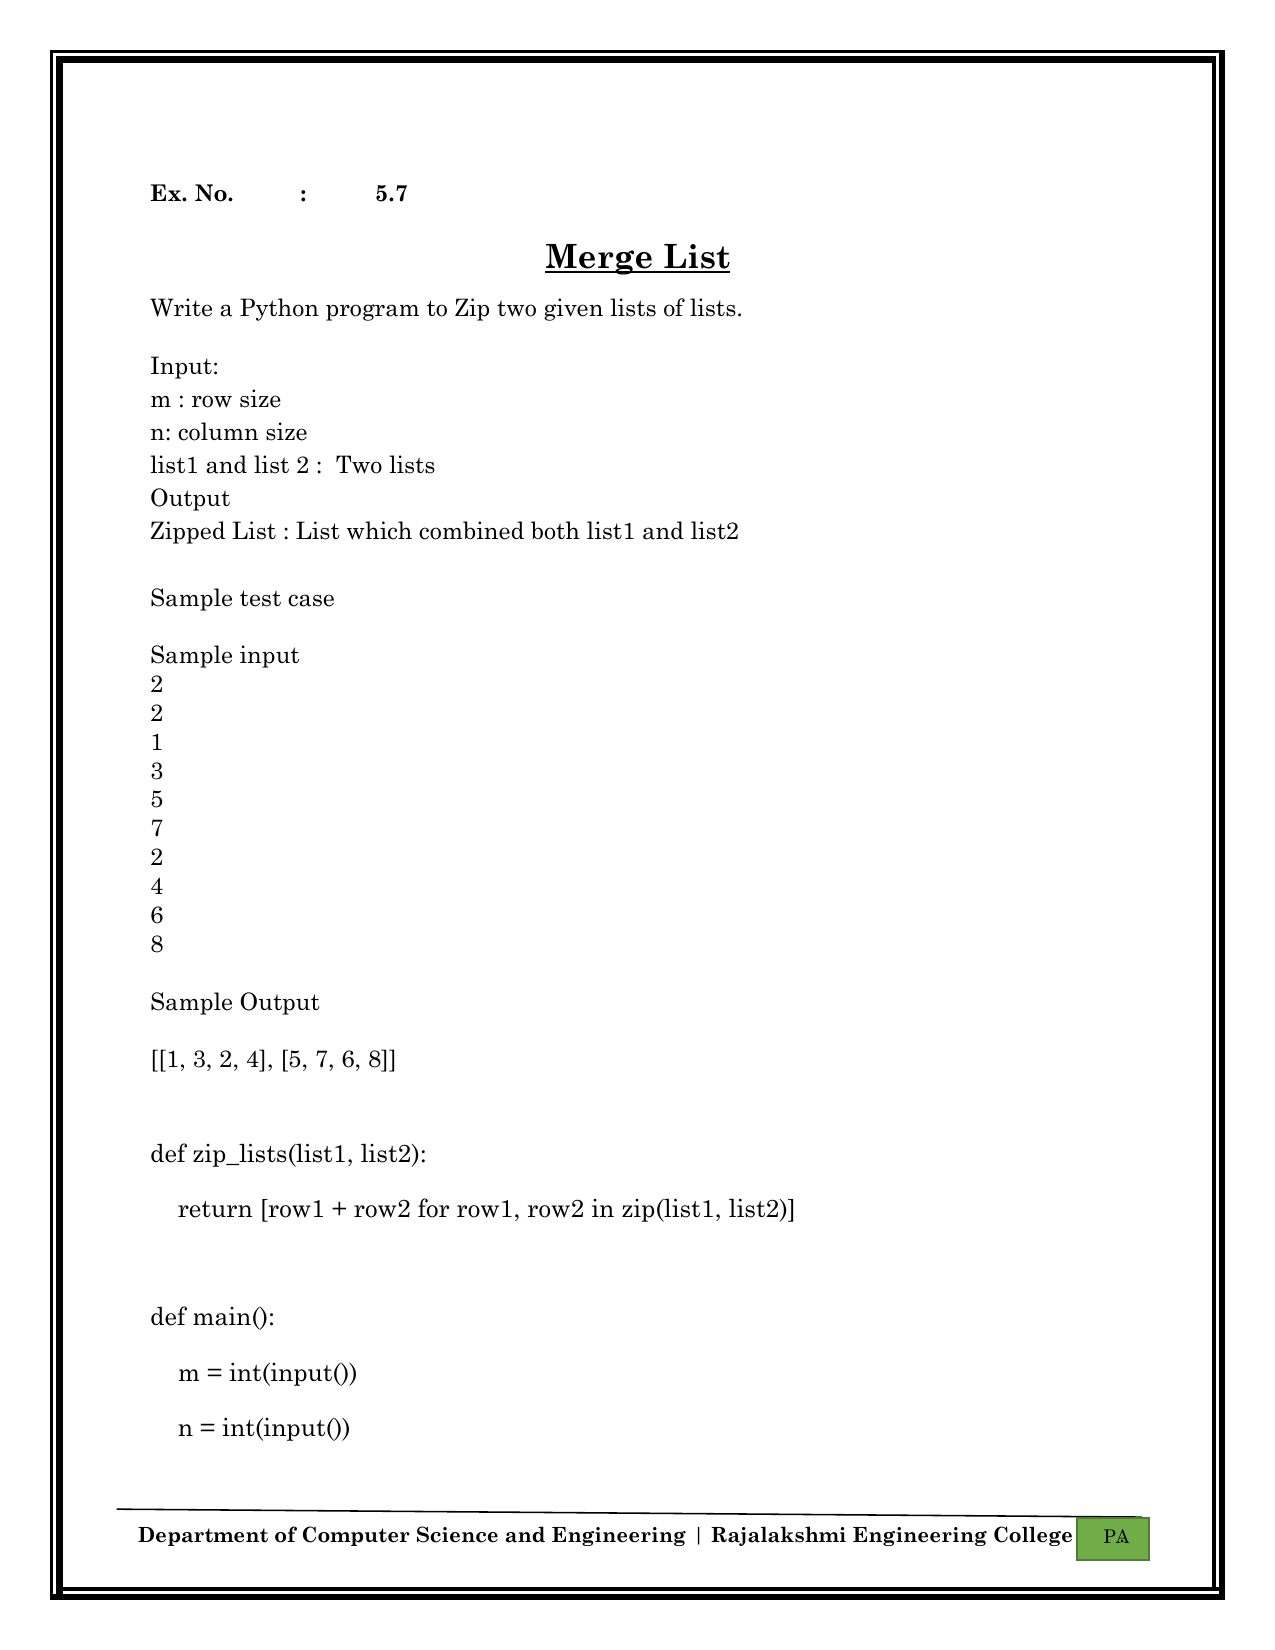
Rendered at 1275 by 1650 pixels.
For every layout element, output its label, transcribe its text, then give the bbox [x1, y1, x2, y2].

text 6 [150, 900, 1125, 928]
text 1 [150, 727, 1125, 755]
text Sample test case [150, 582, 1125, 611]
text Sample Output [150, 986, 1125, 1015]
text 4 [150, 871, 1125, 900]
text Input: [150, 350, 1125, 379]
text Merge List [150, 236, 1125, 276]
text n = int(input()) [150, 1411, 1125, 1441]
text 7 [150, 813, 1125, 842]
text [[1, 3, 2, 4], [5, 7, 6, 8]] [150, 1044, 1125, 1073]
text n: column size [150, 417, 1125, 446]
text 8 [150, 928, 1125, 957]
text Ex. No. : 5.7 [150, 179, 1125, 207]
text 3 [150, 755, 1125, 784]
text 2 [150, 669, 1125, 698]
text m : row size [150, 383, 1125, 412]
text Write a Python program to Zip two given lists of lists. [150, 293, 1125, 322]
text Sample input [150, 640, 1125, 669]
text def main(): [150, 1301, 1125, 1331]
text 2 [150, 842, 1125, 871]
text def zip_lists(list1, list2): [150, 1138, 1125, 1168]
text list1 and list 2 : Two lists [150, 450, 1125, 479]
text return [row1 + row2 for row1, row2 in zip(list1, list2)] [150, 1193, 1125, 1223]
text 5 [150, 784, 1125, 813]
text Zipped List : List which combined both list1 and list2 [150, 516, 1125, 545]
text 2 [150, 698, 1125, 727]
text Output [150, 483, 1125, 512]
text m = int(input()) [150, 1356, 1125, 1386]
